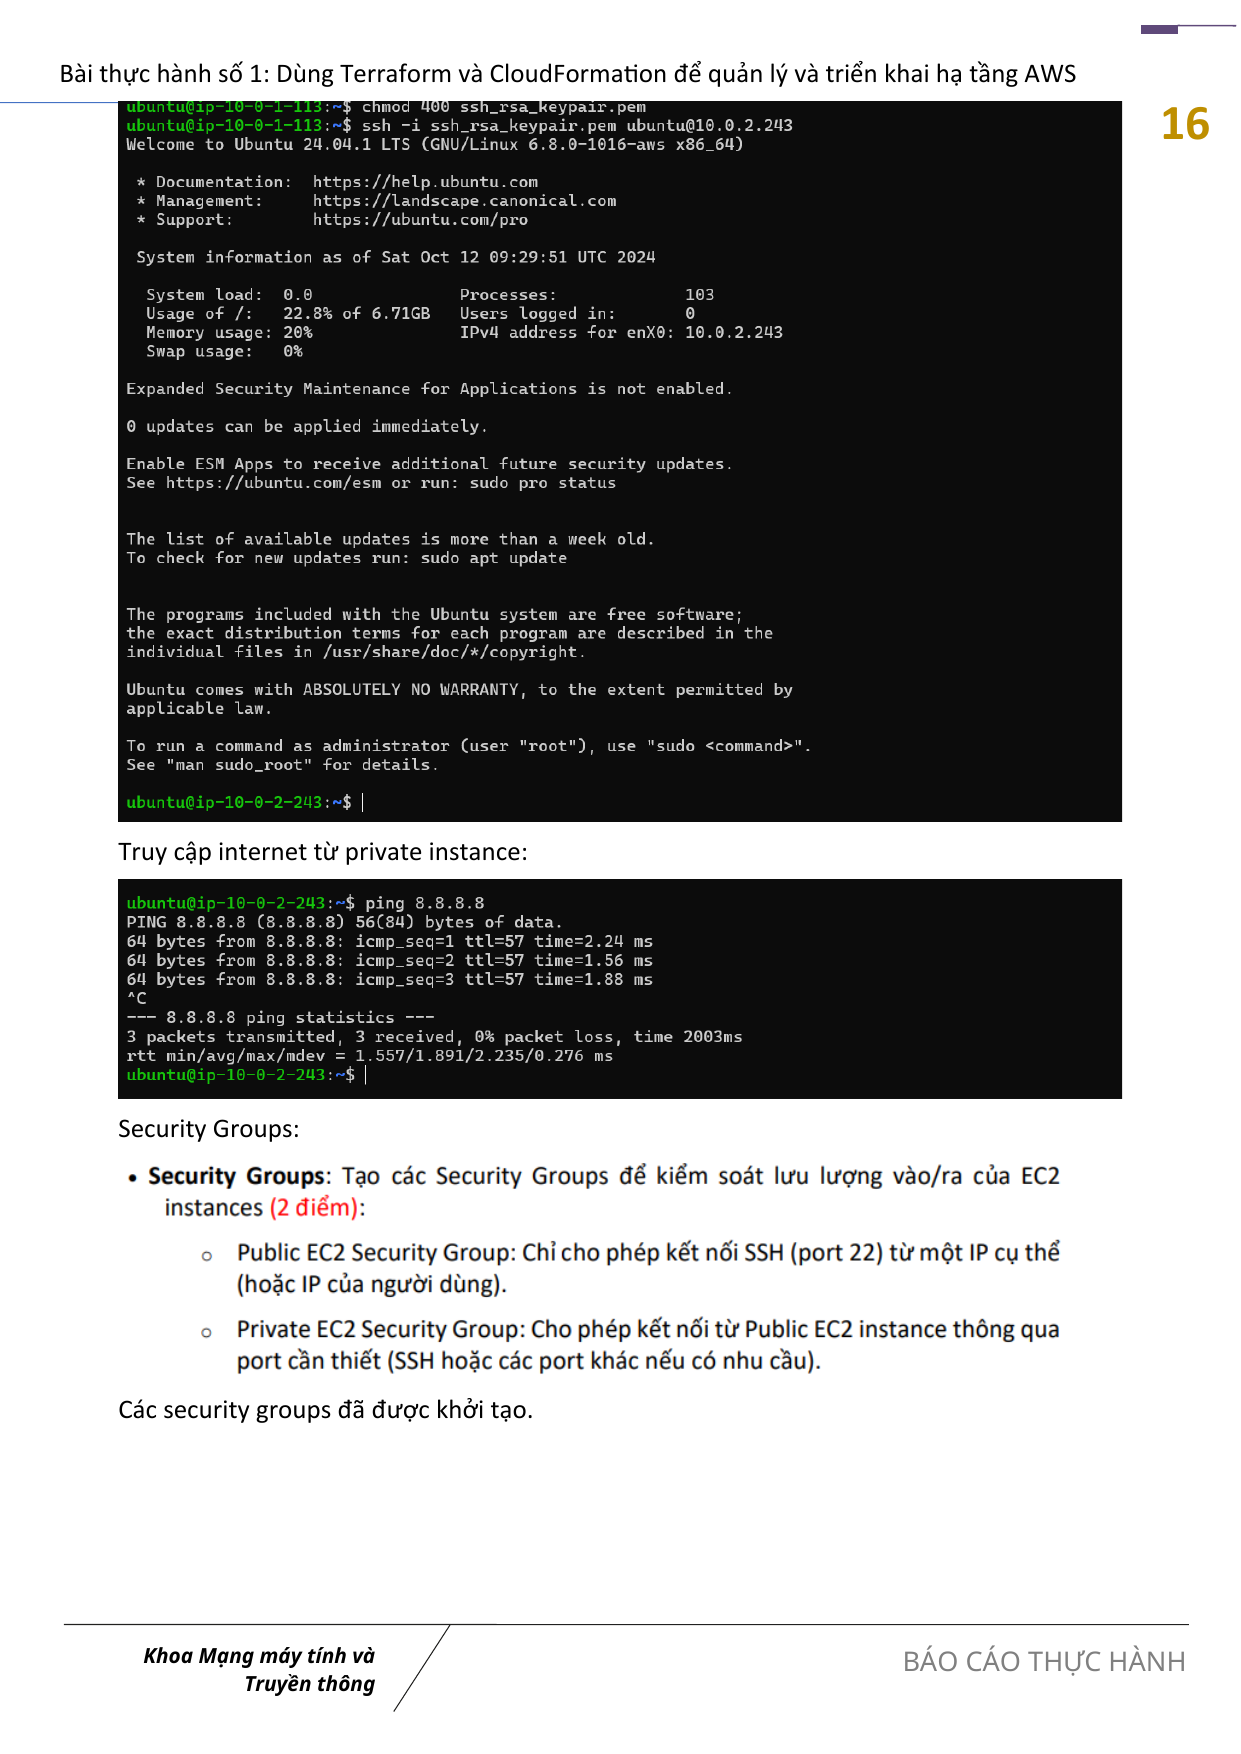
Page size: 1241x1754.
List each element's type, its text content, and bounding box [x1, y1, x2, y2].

picture [118, 879, 1123, 1099]
text Security Groups: [118, 1112, 1122, 1144]
picture [118, 1157, 1123, 1381]
picture [118, 101, 1123, 822]
text Truy cập internet từ private instance: [118, 834, 1122, 867]
text Các security groups đã được khởi tạo. [118, 1393, 1122, 1426]
